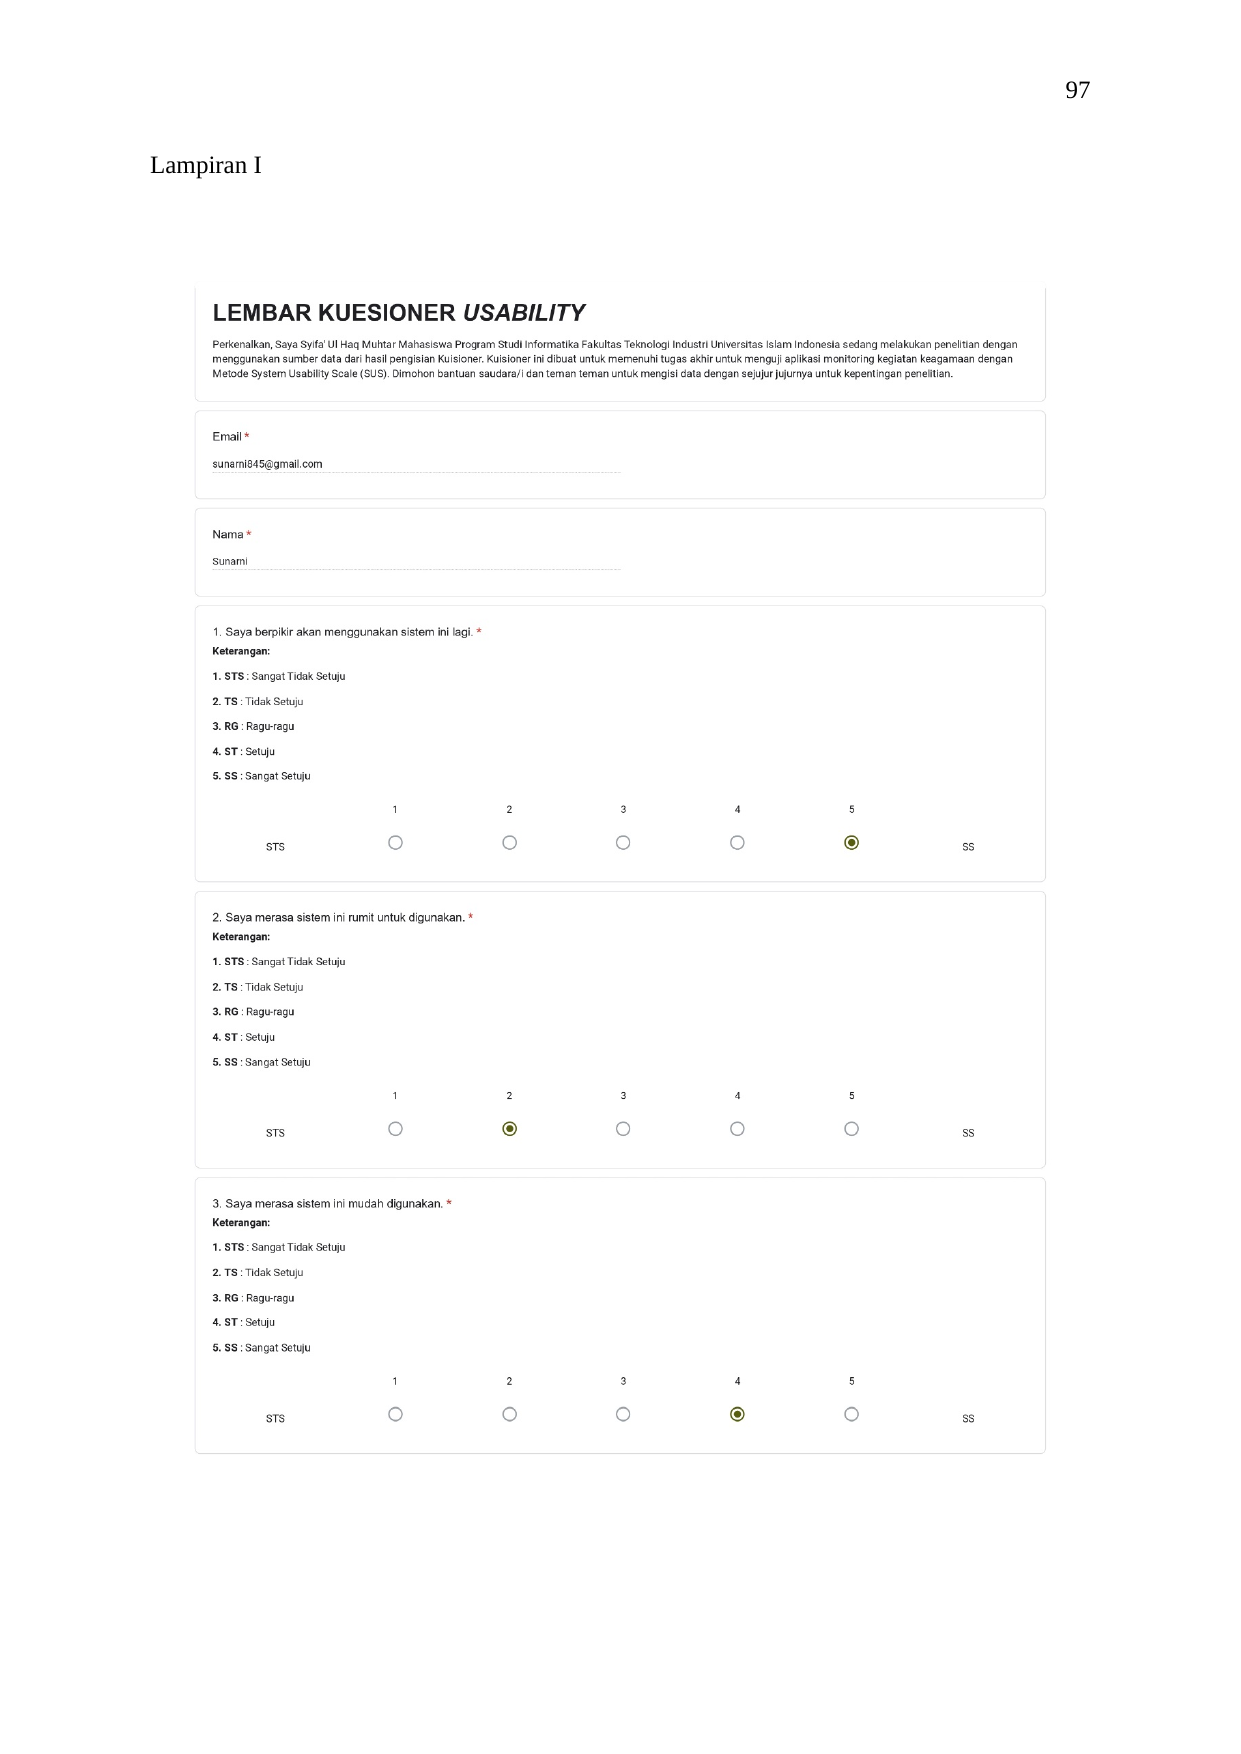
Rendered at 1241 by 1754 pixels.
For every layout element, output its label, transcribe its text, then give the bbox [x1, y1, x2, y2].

picture [150, 193, 1090, 1523]
text Lampiran I [150, 150, 1090, 179]
